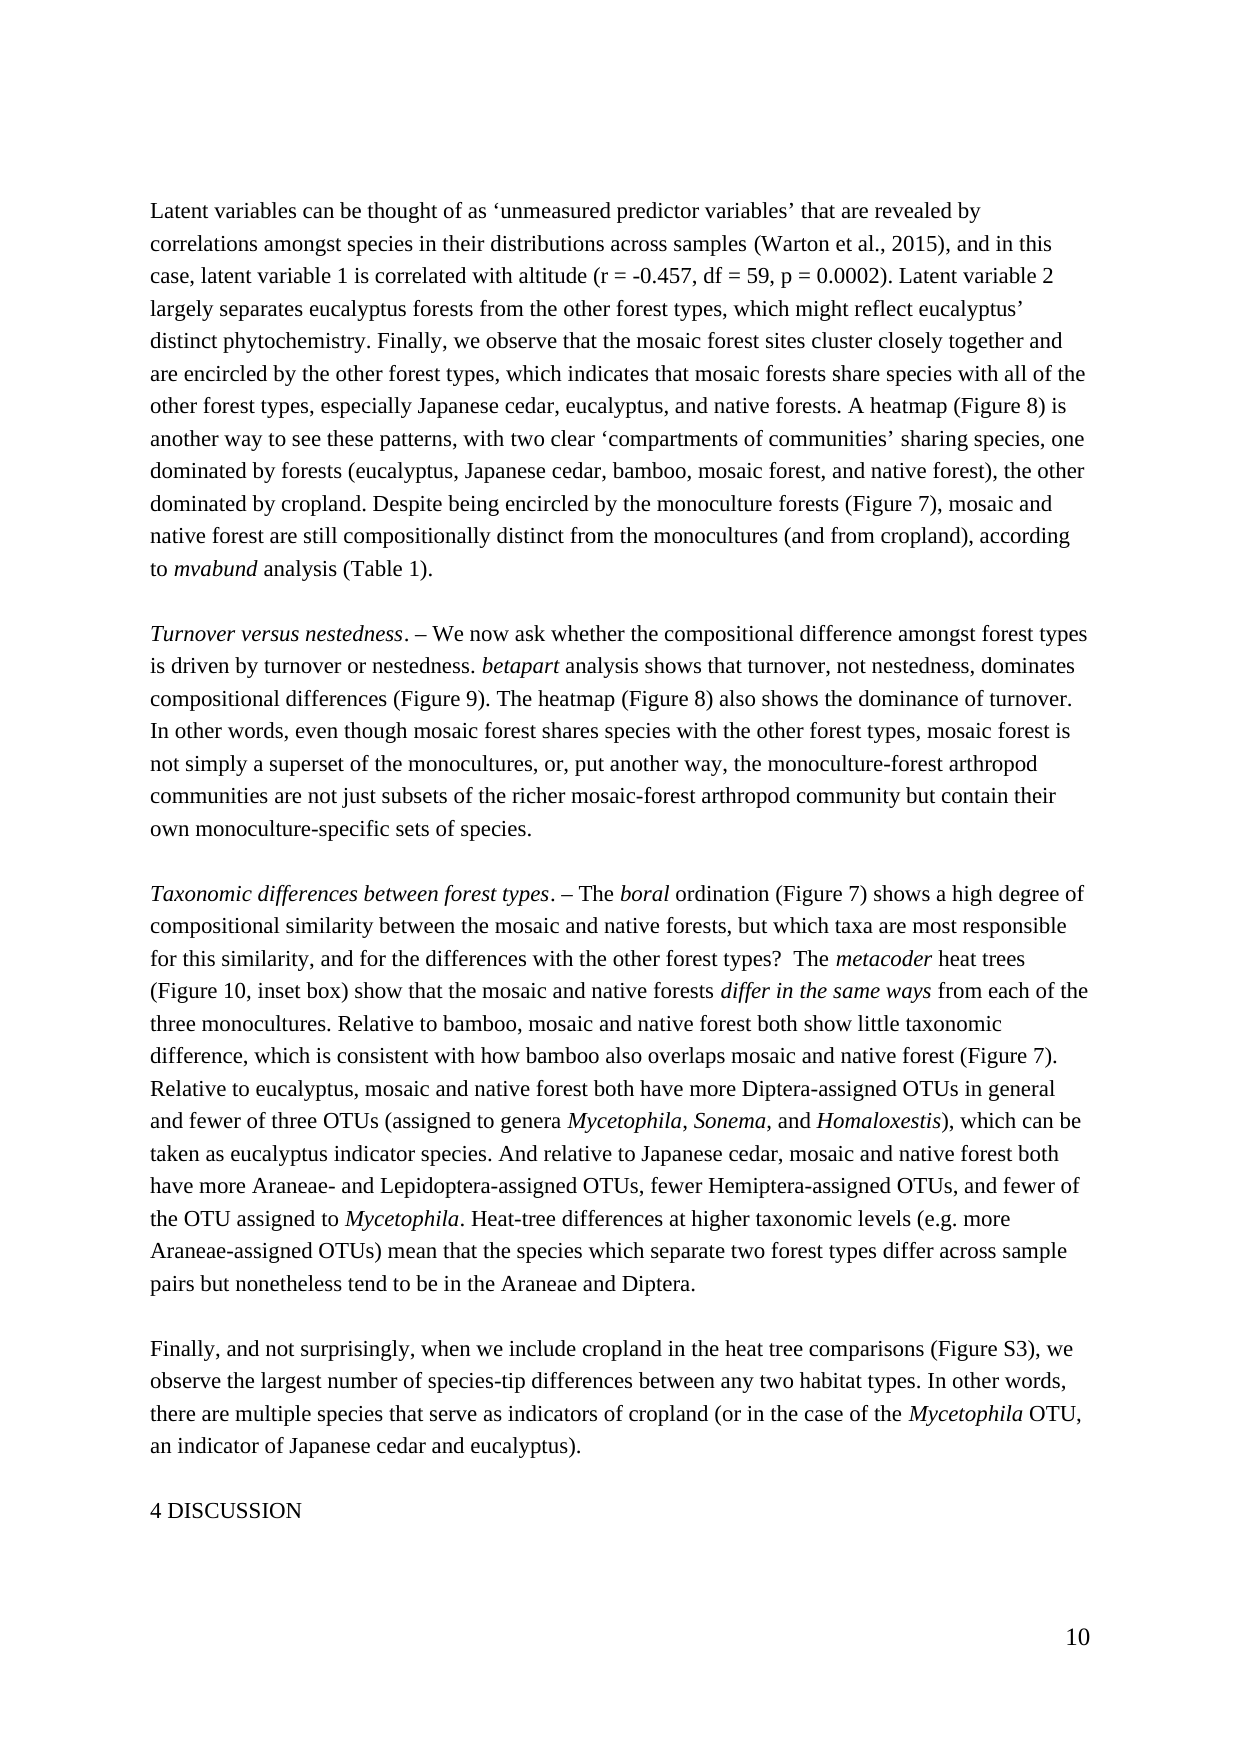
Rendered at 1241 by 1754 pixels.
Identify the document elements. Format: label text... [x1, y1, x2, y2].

text Turnover versus nestedness. – We now ask whether the compositional difference amongst forest types is driven by turnover or nestedness. betapart analysis shows that turnover, not nestedness, dominates compositional differences (Figure 9). The heatmap (Figure 8) also shows the dominance of turnover. In other words, even though mosaic forest shares species with the other forest types, mosaic forest is not simply a superset of the monocultures, or, put another way, the monoculture-forest arthropod communities are not just subsets of the richer mosaic-forest arthropod community but contain their own monoculture-specific sets of species. [150, 617, 1090, 844]
text 4 DISCUSSION [150, 1494, 1090, 1527]
text Latent variables can be thought of as ‘unmeasured predictor variables’ that are revealed by correlations amongst species in their distributions across samples (Warton et al., 2015), and in this case, latent variable 1 is correlated with altitude (r = -0.457, df = 59, p = 0.0002). Latent variable 2 largely separates eucalyptus forests from the other forest types, which might reflect eucalyptus’ distinct phytochemistry. Finally, we observe that the mosaic forest sites cluster closely together and are encircled by the other forest types, which indicates that mosaic forests share species with all of the other forest types, especially Japanese cedar, eucalyptus, and native forests. A heatmap (Figure 8) is another way to see these patterns, with two clear ‘compartments of communities’ sharing species, one dominated by forests (eucalyptus, Japanese cedar, bamboo, mosaic forest, and native forest), the other dominated by cropland. Despite being encircled by the monoculture forests (Figure 7), mosaic and native forest are still compositionally distinct from the monocultures (and from cropland), according to mvabund analysis (Table 1). [150, 194, 1090, 584]
text Finally, and not surprisingly, when we include cropland in the heat tree comparisons (Figure S3), we observe the largest number of species-tip differences between any two habitat types. In other words, there are multiple species that serve as indicators of cropland (or in the case of the Mycetophila OTU, an indicator of Japanese cedar and eucalyptus). [150, 1332, 1090, 1462]
text Taxonomic differences between forest types. – The boral ordination (Figure 7) shows a high degree of compositional similarity between the mosaic and native forests, but which taxa are most responsible for this similarity, and for the differences with the other forest types? The metacoder heat trees (Figure 10, inset box) show that the mosaic and native forests differ in the same ways from each of the three monocultures. Relative to bamboo, mosaic and native forest both show little taxonomic difference, which is consistent with how bamboo also overlaps mosaic and native forest (Figure 7). Relative to eucalyptus, mosaic and native forest both have more Diptera-assigned OTUs in general and fewer of three OTUs (assigned to genera Mycetophila, Sonema, and Homaloxestis), which can be taken as eucalyptus indicator species. And relative to Japanese cedar, mosaic and native forest both have more Araneae- and Lepidoptera-assigned OTUs, fewer Hemiptera-assigned OTUs, and fewer of the OTU assigned to Mycetophila. Heat-tree differences at higher taxonomic levels (e.g. more Araneae-assigned OTUs) mean that the species which separate two forest types differ across sample pairs but nonetheless tend to be in the Araneae and Diptera. [150, 877, 1090, 1299]
